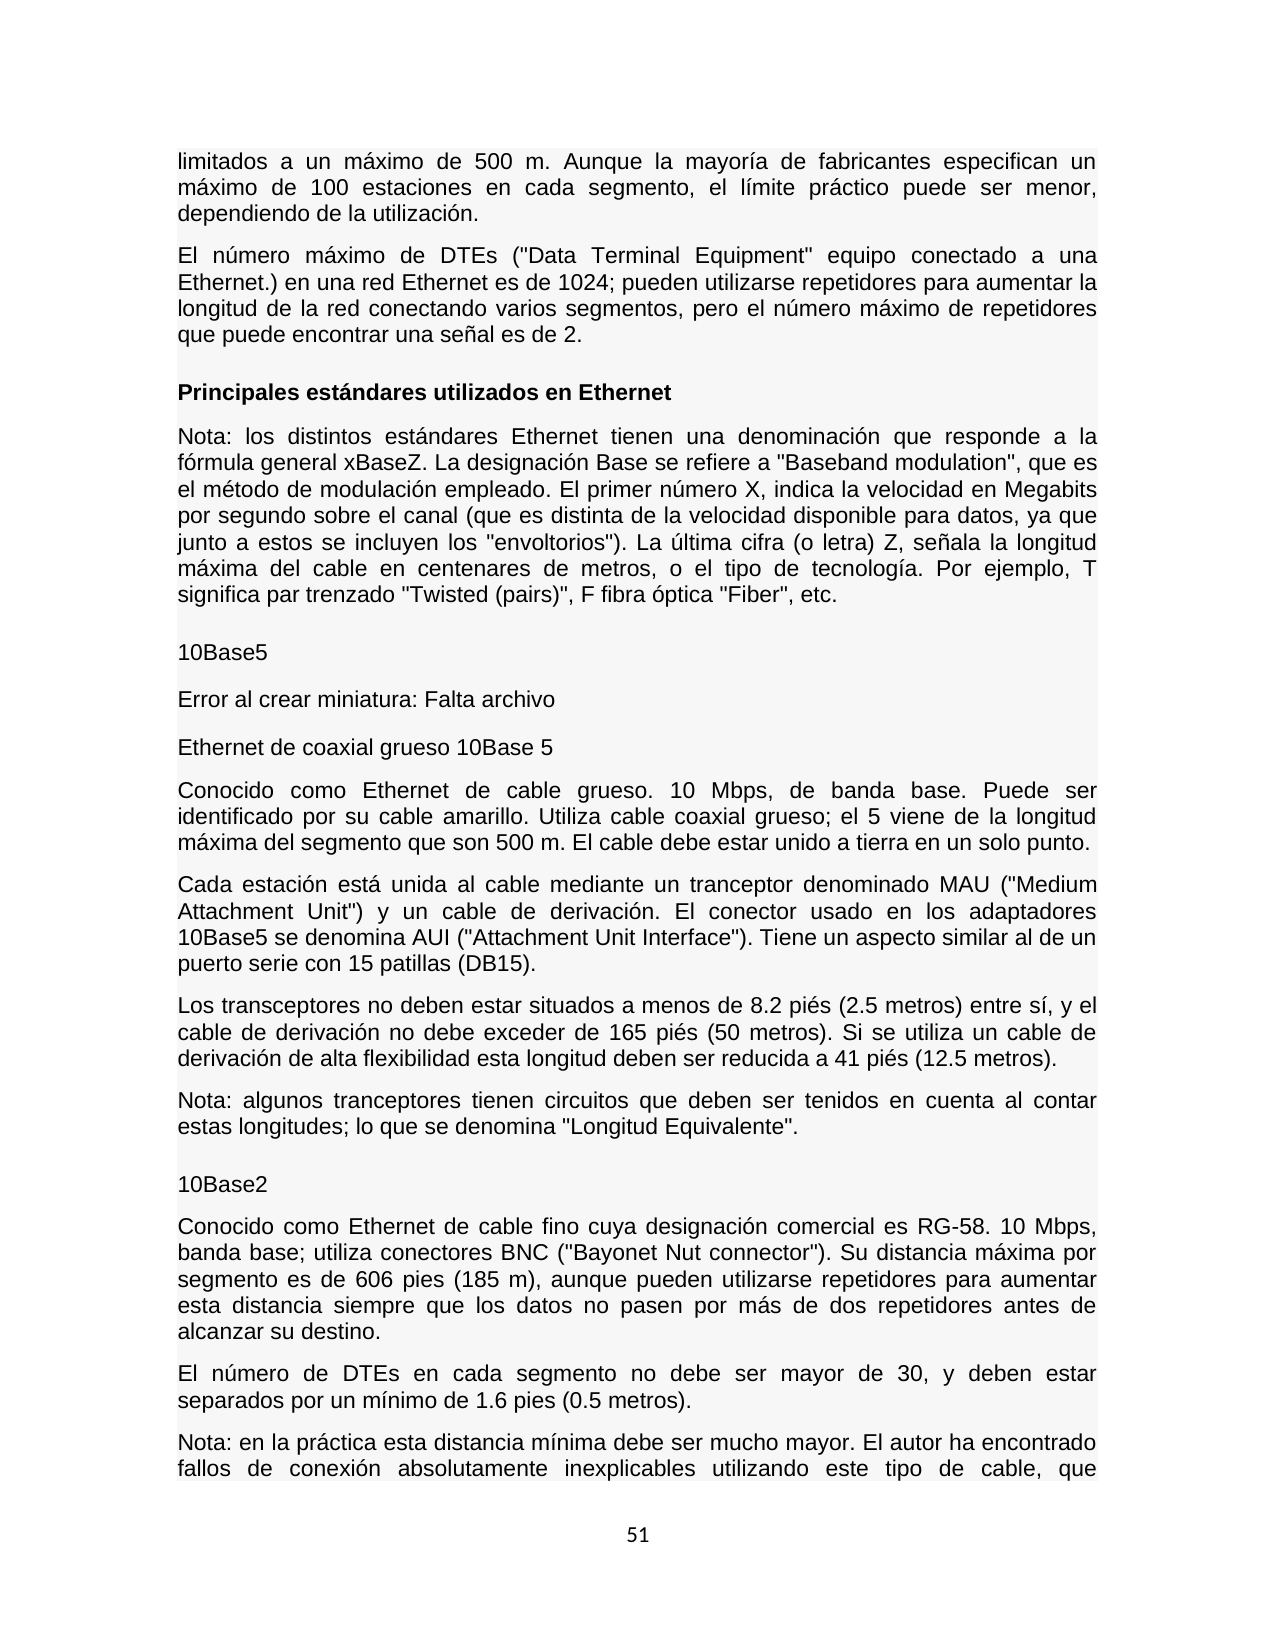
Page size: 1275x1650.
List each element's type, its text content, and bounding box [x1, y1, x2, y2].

text Conocido como Ethernet de cable fino cuya designación comercial es RG-58. 10 Mbps, banda base; utiliza conectores BNC ("Bayonet Nut connector"). Su distancia máxima por segmento es de 606 pies (185 m), aunque pueden utilizarse repetidores para aumentar esta distancia siempre que los datos no pasen por más de dos repetidores antes de alcanzar su destino. [177, 1213, 1098, 1345]
text Los transceptores no deben estar situados a menos de 8.2 piés (2.5 metros) entre sí, y el cable de derivación no debe exceder de 165 piés (50 metros). Si se utiliza un cable de derivación de alta flexibilidad esta longitud deben ser reducida a 41 piés (12.5 metros). [177, 992, 1098, 1071]
subtitle 10Base5 [177, 639, 1098, 665]
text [177, 148, 1098, 227]
text Cada estación está unida al cable mediante un tranceptor denominado MAU ("Medium Attachment Unit") y un cable de derivación. El conector usado en los adaptadores 10Base5 se denomina AUI ("Attachment Unit Interface"). Tiene un aspecto similar al de un puerto serie con 15 patillas (DB15). [177, 871, 1098, 977]
subtitle Principales estándares utilizados en Ethernet [177, 379, 1098, 405]
text Error al crear miniatura: Falta archivo [177, 681, 1098, 712]
subtitle 10Base2 [177, 1171, 1098, 1197]
text Nota: los distintos estándares Ethernet tienen una denominación que responde a la fórmula general xBaseZ. La designación Base se refiere a "Baseband modulation", que es el método de modulación empleado. El primer número X, indica la velocidad en Megabits por segundo sobre el canal (que es distinta de la velocidad disponible para datos, ya que junto a estos se incluyen los "envoltorios"). La última cifra (o letra) Z, señala la longitud máxima del cable en centenares de metros, o el tipo de tecnología. Por ejemplo, T significa par trenzado "Twisted (pairs)", F fibra óptica "Fiber", etc. [177, 423, 1098, 607]
text El número máximo de DTEs ("Data Terminal Equipment" equipo conectado a una Ethernet.) en una red Ethernet es de 1024; pueden utilizarse repetidores para aumentar la longitud de la red conectando varios segmentos, pero el número máximo de repetidores que puede encontrar una señal es de 2. [177, 242, 1098, 348]
text Ethernet de coaxial grueso 10Base 5 [177, 729, 1098, 760]
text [177, 1429, 1098, 1481]
text El número de DTEs en cada segmento no debe ser mayor de 30, y deben estar separados por un mínimo de 1.6 pies (0.5 metros). [177, 1360, 1098, 1413]
text Conocido como Ethernet de cable grueso. 10 Mbps, de banda base. Puede ser identificado por su cable amarillo. Utiliza cable coaxial grueso; el 5 viene de la longitud máxima del segmento que son 500 m. El cable debe estar unido a tierra en un solo punto. [177, 777, 1098, 856]
text Nota: algunos tranceptores tienen circuitos que deben ser tenidos en cuenta al contar estas longitudes; lo que se denomina "Longitud Equivalente". [177, 1087, 1098, 1140]
